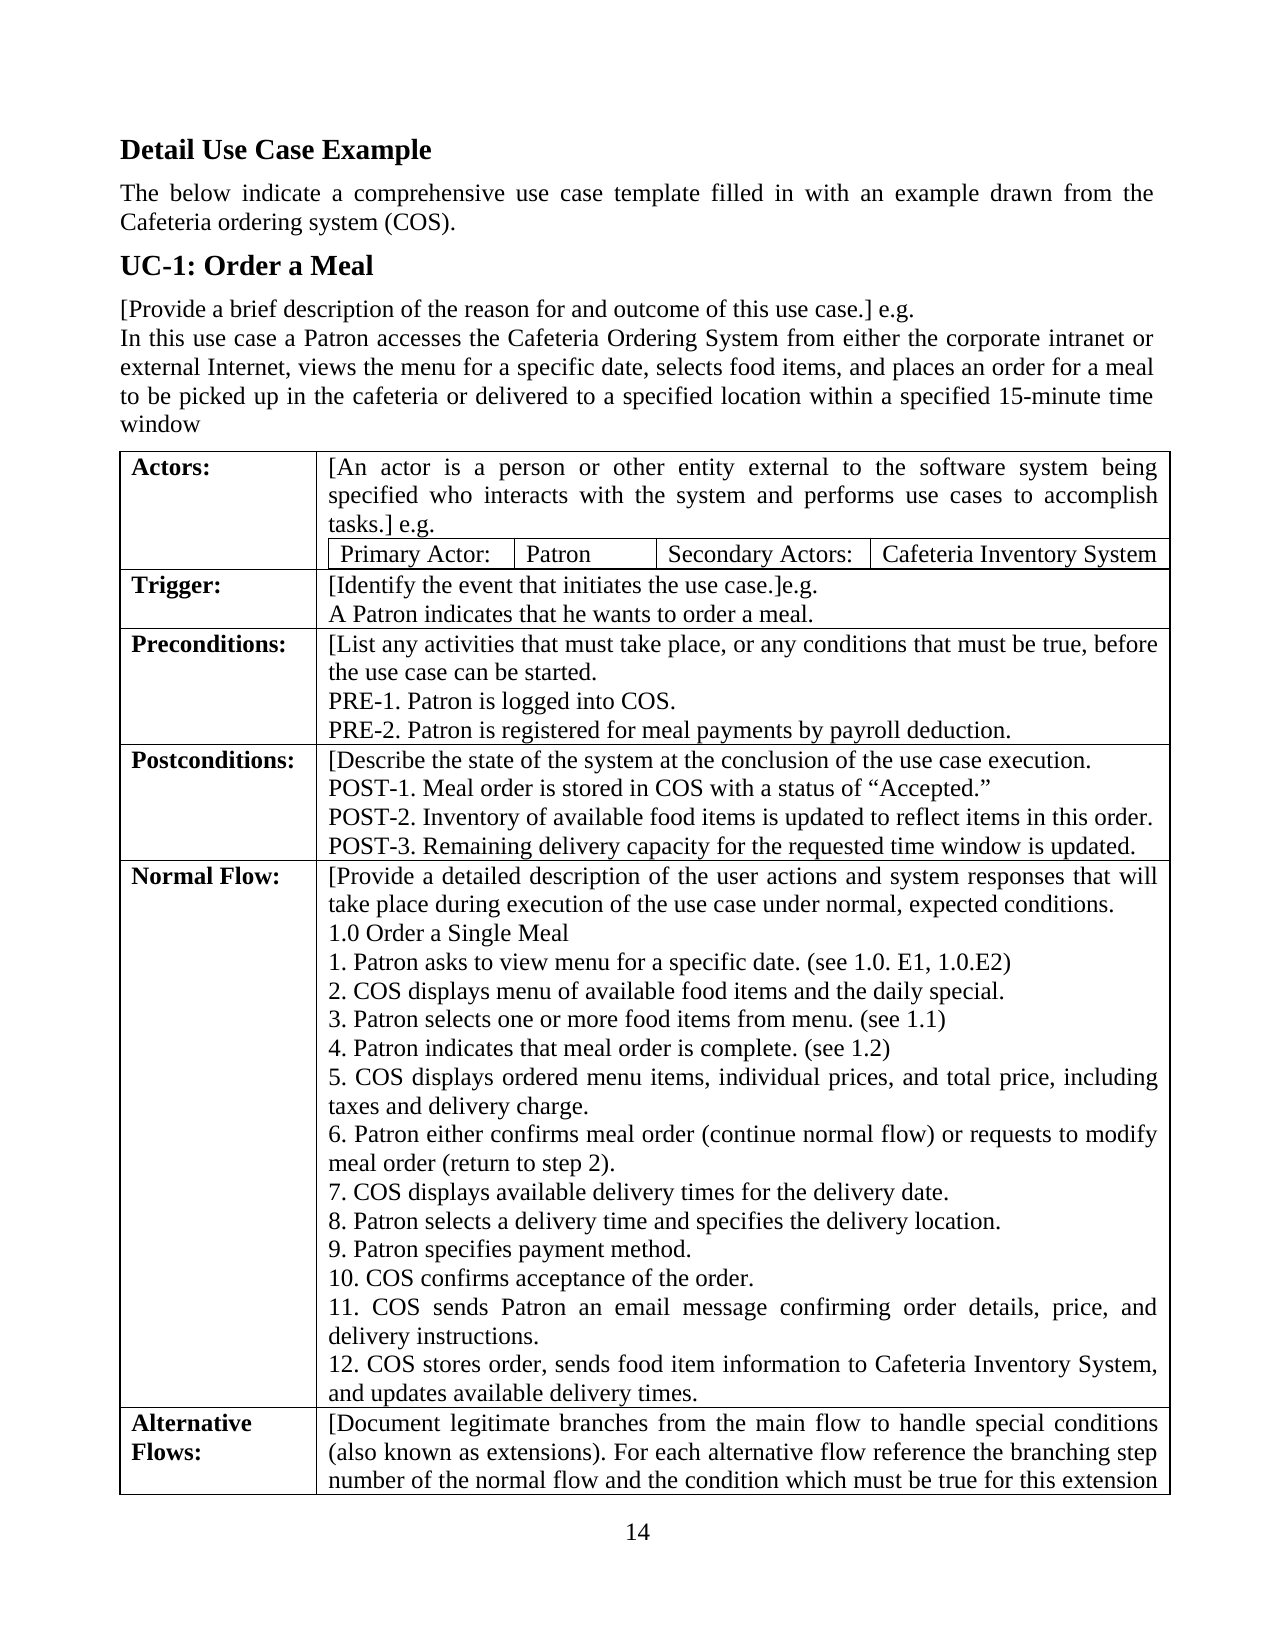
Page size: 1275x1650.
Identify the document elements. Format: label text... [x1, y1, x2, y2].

table_cell [Provide a detailed description of the user actions and system responses that will take place during execution of the use case under normal, expected conditions. 1.0 Order a Single Meal 1. Patron asks to view menu for a specific date. (see 1.0. E1, 1.0.E2) 2. COS displays menu of available food items and the daily special. 3. Patron selects one or more food items from menu. (see 1.1) 4. Patron indicates that meal order is complete. (see 1.2) 5. COS displays ordered menu items, individual prices, and total price, including taxes and delivery charge. 6. Patron either confirms meal order (continue normal flow) or requests to modify meal order (return to step 2). 7. COS displays available delivery times for the delivery date. 8. Patron selects a delivery time and specifies the delivery location. 9. Patron specifies payment method. 10. COS confirms acceptance of the order. 11. COS sends Patron an email message confirming order details, price, and delivery instructions. 12. COS stores order, sends food item information to Cafeteria Inventory System, and updates available delivery times. [317, 861, 1169, 1407]
table_cell [List any activities that must take place, or any conditions that must be true, before the use case can be started. PRE-1. Patron is logged into COS. PRE-2. Patron is registered for meal payments by payroll deduction. [317, 629, 1169, 744]
table_cell Preconditions: [121, 629, 316, 744]
table_cell Normal Flow: [121, 861, 316, 1407]
text Detail Use Case Example [120, 132, 1155, 166]
table_cell [Identify the event that initiates the use case.]e.g. A Patron indicates that he wants to order a meal. [317, 570, 1169, 628]
table_cell Alternative Flows: [121, 1408, 316, 1494]
text [Provide a brief description of the reason for and outcome of this use case.] e.g. [120, 294, 1155, 323]
text The below indicate a comprehensive use case template filled in with an example drawn from the Cafeteria ordering system (COS). [120, 178, 1155, 236]
text UC-1: Order a Meal [120, 248, 1155, 282]
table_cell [317, 1408, 1169, 1494]
table_header Actors: [121, 452, 316, 569]
table_cell [Describe the state of the system at the conclusion of the use case execution. POST-1. Meal order is stored in COS with a status of “Accepted.” POST-2. Inventory of available food items is updated to reflect items in this order. POST-3. Remaining delivery capacity for the requested time window is updated. [317, 745, 1169, 860]
table_header [An actor is a person or other entity external to the software system being specified who interacts with the system and performs use cases to accomplish tasks.] e.g. [317, 452, 1169, 569]
text In this use case a Patron accesses the Cafeteria Ordering System from either the corporate intranet or external Internet, views the menu for a specific date, selects food items, and places an order for a meal to be picked up in the cafeteria or delivered to a specified location within a specified 15-minute time window [120, 323, 1155, 438]
table_cell Postconditions: [121, 745, 316, 860]
table_cell Trigger: [121, 570, 316, 628]
